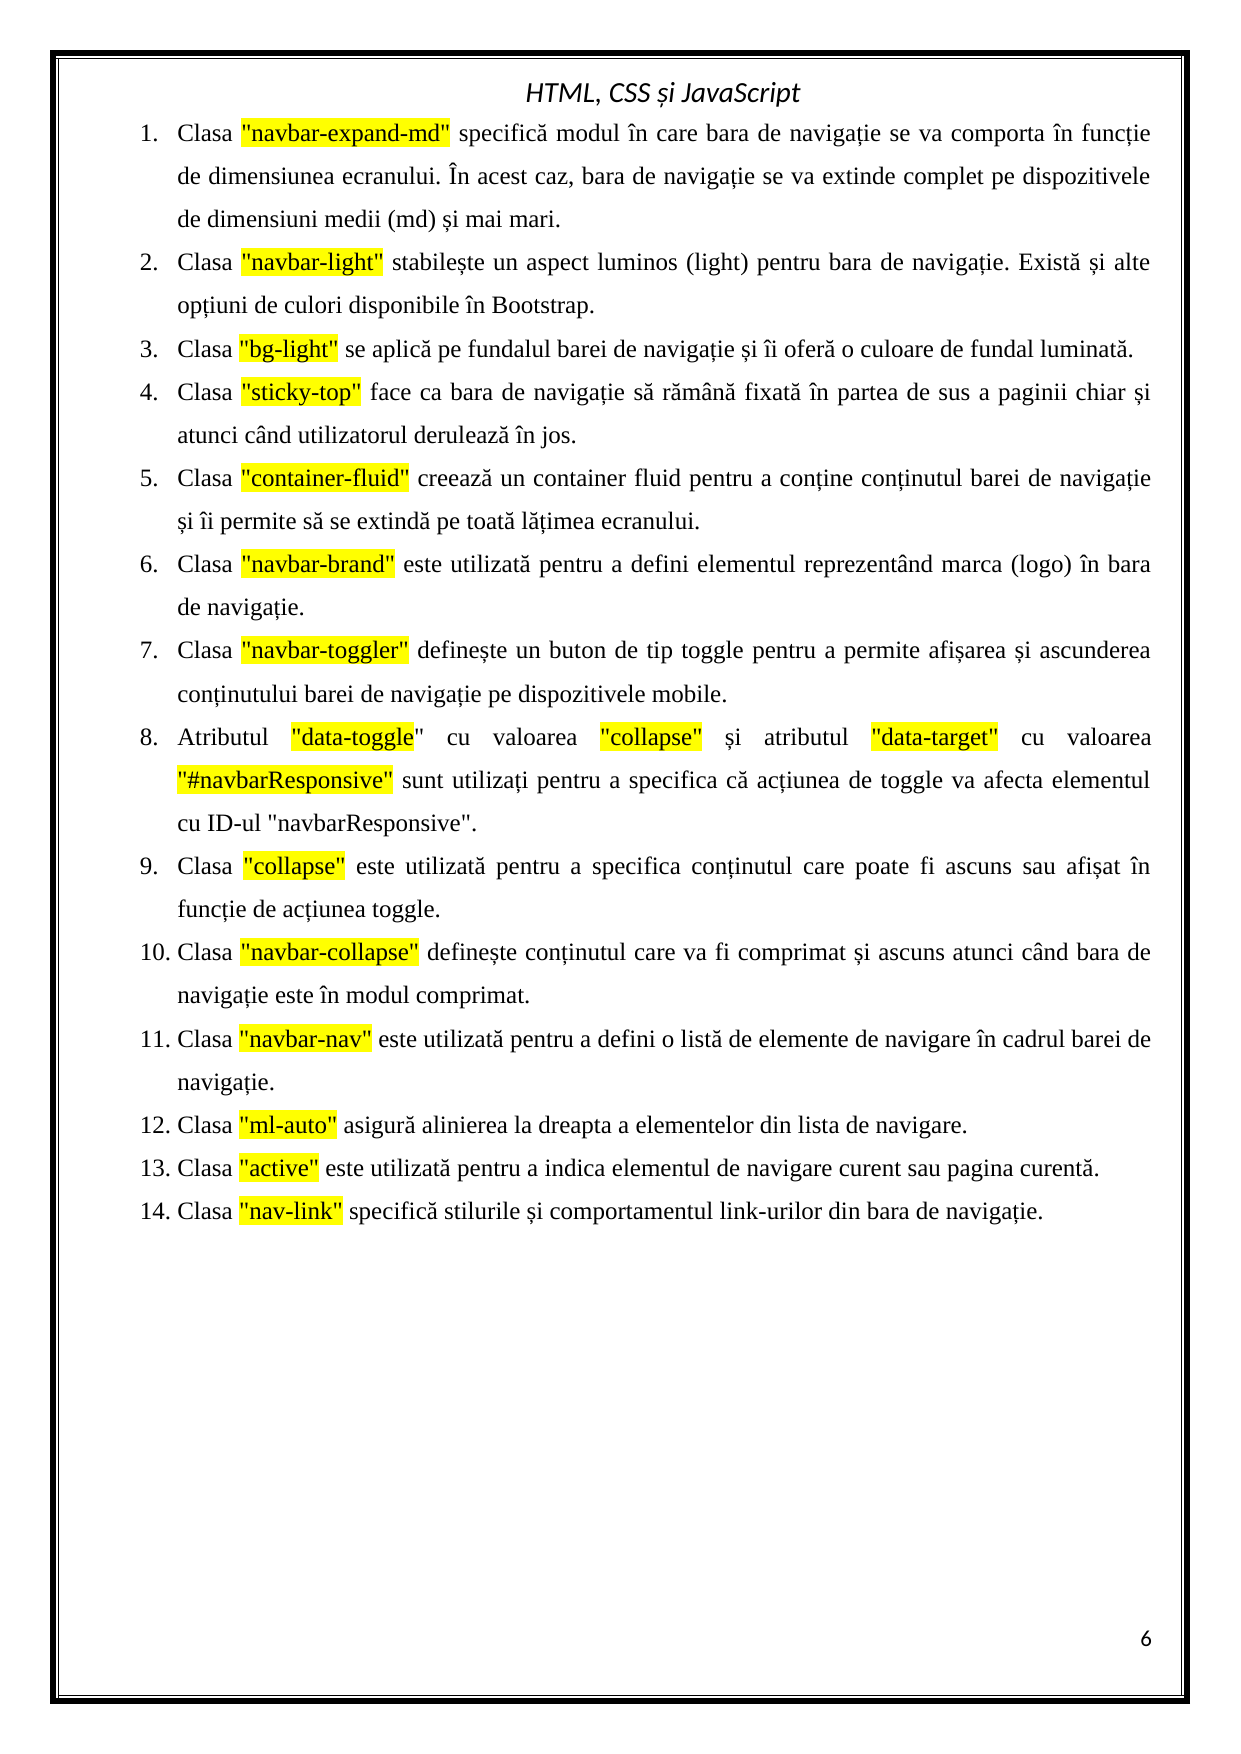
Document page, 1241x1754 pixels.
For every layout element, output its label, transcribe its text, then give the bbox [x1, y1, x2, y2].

list Clasa "nav-link" specifică stilurile și comportamentul link-urilor din bara de navigație. [343, 1196, 1152, 1225]
list Clasa "bg-light" se aplică pe fundalul barei de navigație și îi oferă o culoare de fundal luminată. [338, 334, 1152, 362]
list Atributul "data-toggle" cu valoarea "collapse" și atributul "data-target" cu valoarea "#navbarResponsive" sunt utilizați pentru a specifica că acțiunea de toggle va afecta elementul cu ID-ul "navbarResponsive". [139, 722, 1152, 837]
list Clasa "navbar-collapse" definește conținutul care va fi comprimat și ascuns atunci când bara de navigație este în modul comprimat. [139, 937, 1152, 1009]
list Clasa "navbar-expand-md" specifică modul în care bara de navigație se va comporta în funcție de dimensiunea ecranului. În acest caz, bara de navigație se va extinde complet pe dispozitivele de dimensiuni medii (md) și mai mari. [139, 118, 1152, 233]
list Clasa "navbar-nav" este utilizată pentru a defini o listă de elemente de navigare în cadrul barei de navigație. [139, 1024, 1152, 1096]
list Clasa "navbar-toggler" definește un buton de tip toggle pentru a permite afișarea și ascunderea conținutului barei de navigație pe dispozitivele mobile. [139, 636, 1152, 707]
list Clasa "container-fluid" creează un container fluid pentru a conține conținutul barei de navigație și îi permite să se extindă pe toată lățimea ecranului. [139, 463, 1152, 535]
list Clasa "active" este utilizată pentru a indica elementul de navigare curent sau pagina curentă. [319, 1153, 1152, 1182]
list Clasa "sticky-top" face ca bara de navigație să rămână fixată în partea de sus a paginii chiar și atunci când utilizatorul derulează în jos. [139, 377, 1152, 449]
list Clasa "navbar-brand" este utilizată pentru a defini elementul reprezentând marca (logo) în bara de navigație. [139, 549, 1152, 621]
list Clasa "collapse" este utilizată pentru a specifica conținutul care poate fi ascuns sau afișat în funcție de acțiunea toggle. [139, 851, 1152, 923]
list Clasa "navbar-light" stabilește un aspect luminos (light) pentru bara de navigație. Există și alte opțiuni de culori disponibile în Bootstrap. [139, 247, 1152, 319]
list Clasa "ml-auto" asigură alinierea la dreapta a elementelor din lista de navigare. [337, 1110, 1152, 1139]
